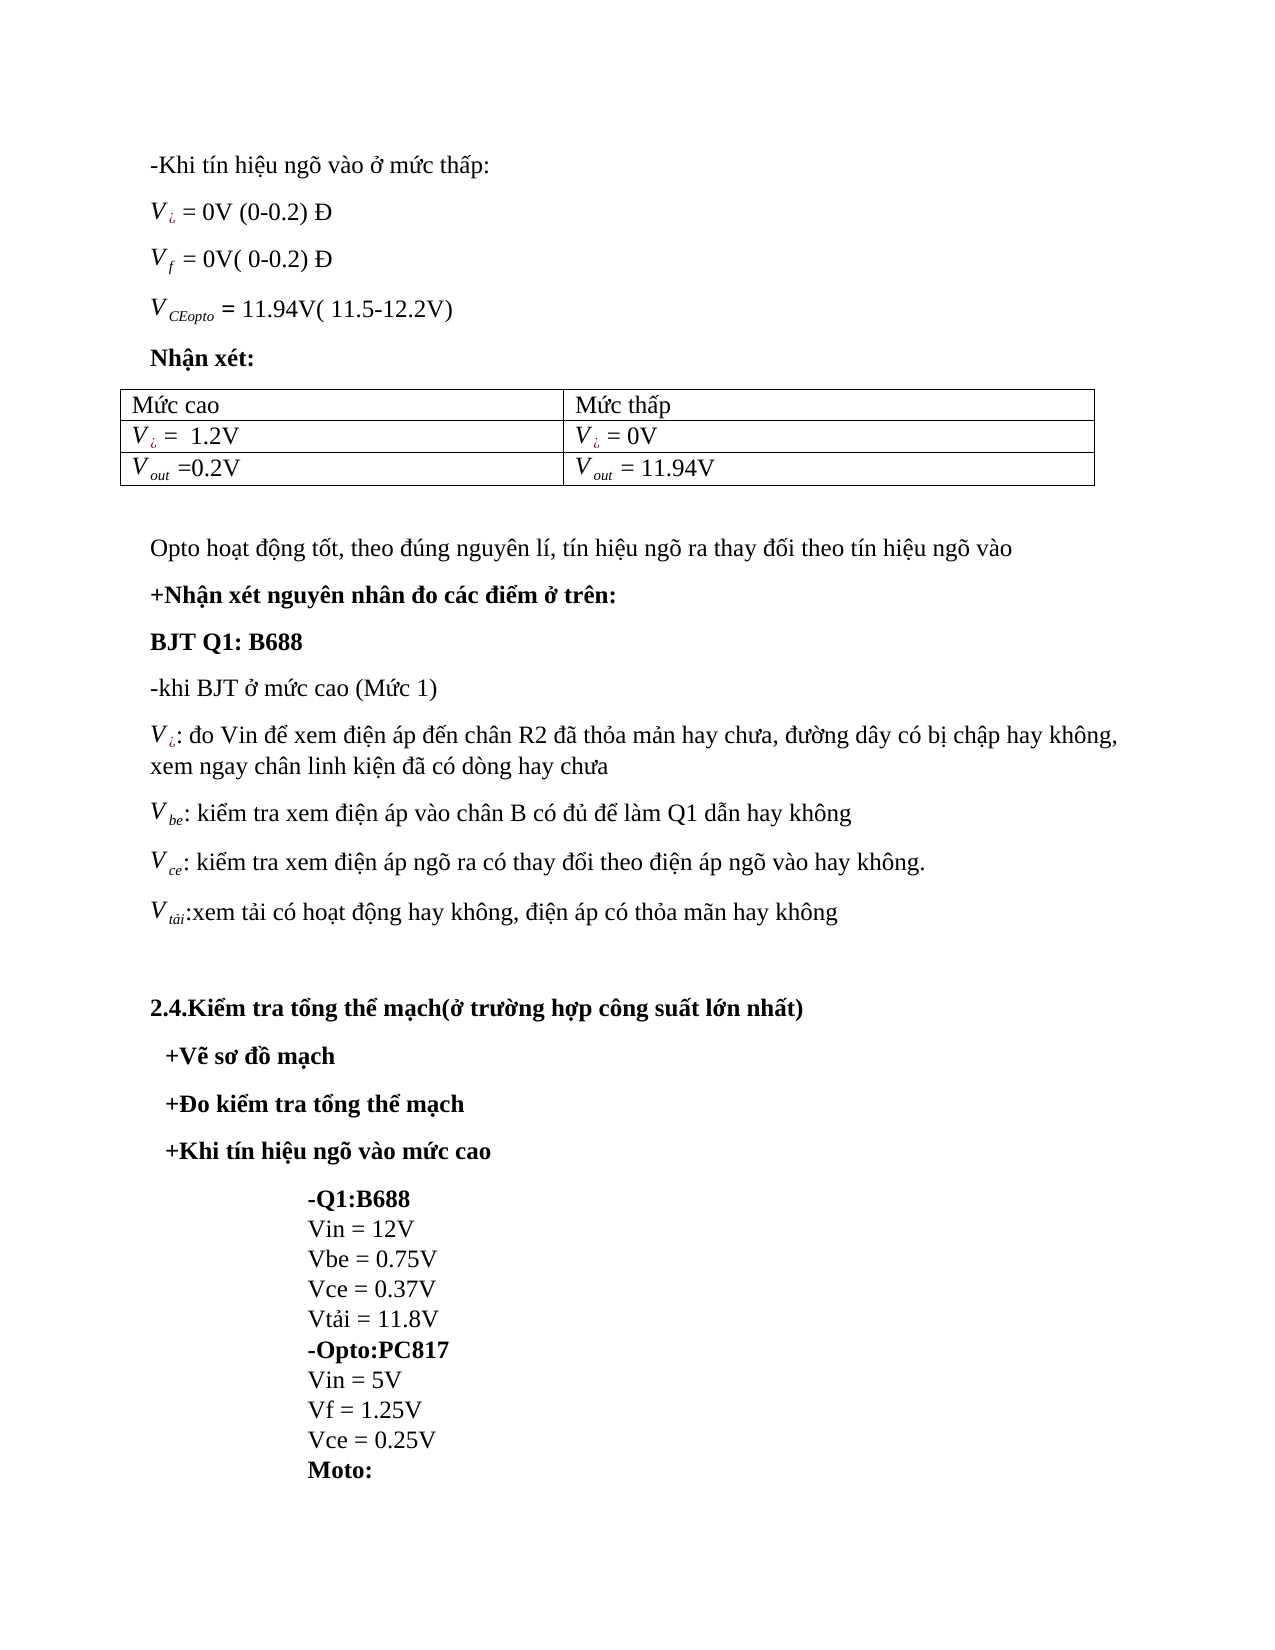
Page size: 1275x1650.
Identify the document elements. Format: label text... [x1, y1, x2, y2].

text Moto: [307, 1455, 1125, 1484]
table_header Mức cao [121, 390, 563, 420]
text BJT Q1: B688 [150, 627, 1125, 656]
text Vce = 0.37V [307, 1274, 1125, 1303]
text = 0V( 0-0.2) Đ [150, 244, 1125, 275]
text = 11.94V( 11.5-12.2V) [150, 293, 1125, 324]
text Vbe = 0.75V [307, 1244, 1125, 1273]
text :xem tải có hoạt động hay không, điện áp có thỏa mãn hay không [150, 896, 1125, 928]
text Nhận xét: [150, 343, 1125, 371]
table_cell = 0V [564, 421, 1094, 452]
text -Opto:PC817 [307, 1335, 1125, 1363]
text Vtải = 11.8V [307, 1304, 1125, 1333]
text Opto hoạt động tốt, theo đúng nguyên lí, tín hiệu ngõ ra thay đối theo tín hiệu ngõ vào [150, 533, 1125, 562]
table_header Mức thấp [564, 390, 1094, 420]
text : đo Vin để xem điện áp đến chân R2 đã thỏa mản hay chưa, đường dây có bị chập hay không, xem ngay chân linh kiện đã có dòng hay chưa [150, 720, 1125, 779]
text Vin = 12V [307, 1214, 1125, 1243]
text : kiểm tra xem điện áp ngõ ra có thay đổi theo điện áp ngõ vào hay không. [150, 847, 1125, 878]
text = 0V (0-0.2) Đ [150, 197, 1125, 226]
table_cell =0.2V [121, 453, 563, 485]
text -Khi tín hiệu ngõ vào ở mức thấp: [150, 150, 1125, 179]
text Vf = 1.25V [307, 1395, 1125, 1424]
text Vin = 5V [307, 1365, 1125, 1393]
text +Đo kiểm tra tổng thể mạch [165, 1089, 1125, 1117]
text -khi BJT ở mức cao (Mức 1) [150, 673, 1125, 702]
table_cell = 11.94V [564, 453, 1094, 485]
text +Khi tín hiệu ngõ vào mức cao [165, 1136, 1125, 1165]
text 2.4.Kiểm tra tổng thể mạch(ở trường hợp công suất lớn nhất) [150, 993, 1125, 1022]
text +Vẽ sơ đồ mạch [165, 1041, 1125, 1070]
text +Nhận xét nguyên nhân đo các điểm ở trên: [150, 580, 1125, 609]
table_cell = 1.2V [121, 421, 563, 452]
text : kiểm tra xem điện áp vào chân B có đủ để làm Q1 dẫn hay không [150, 797, 1125, 829]
text Vce = 0.25V [307, 1425, 1125, 1454]
text -Q1:B688 [307, 1184, 1125, 1213]
